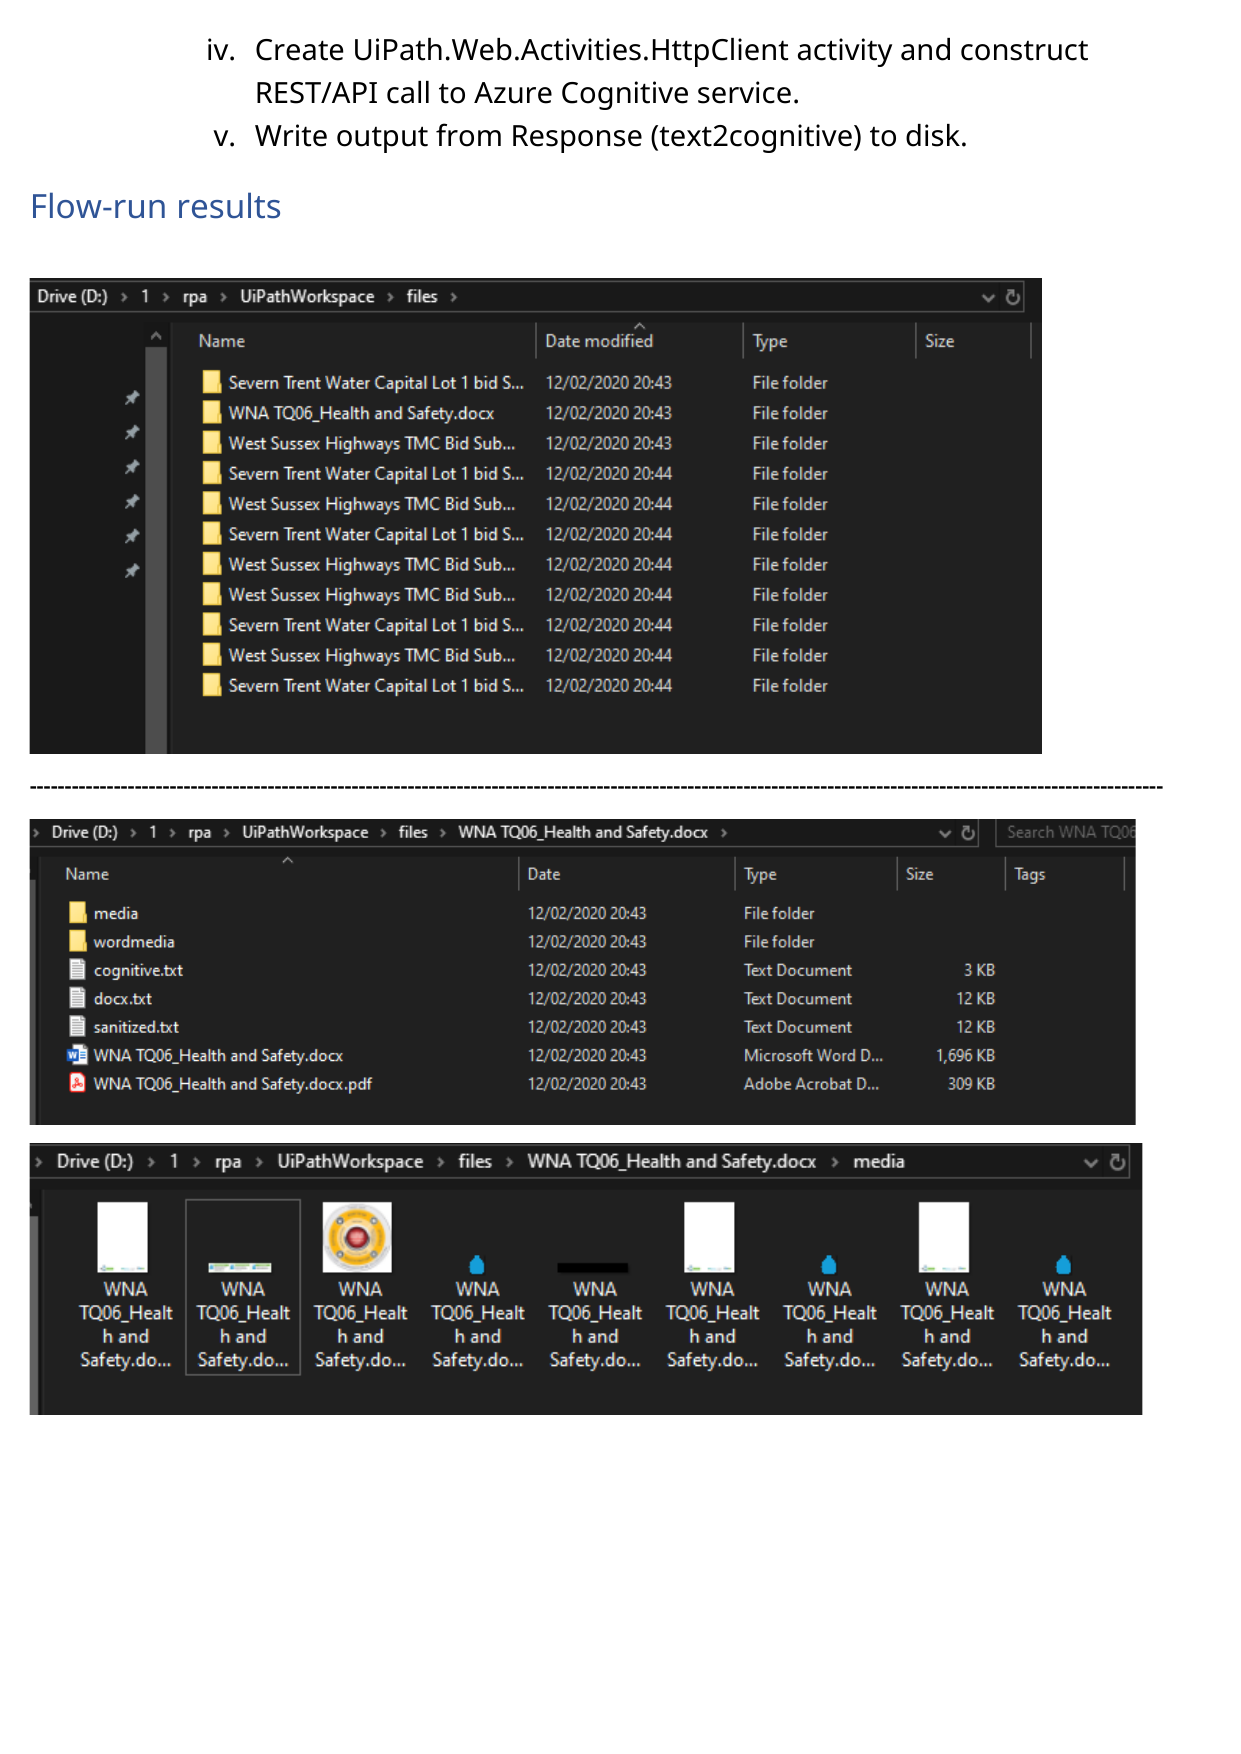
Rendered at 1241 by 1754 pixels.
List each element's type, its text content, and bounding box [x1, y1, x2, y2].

list Create UiPath.Web.Activities.HttpClient activity and construct REST/API call to Azure Cognitive service. [236, 29, 1211, 112]
picture [29, 819, 1136, 1125]
picture [29, 278, 1042, 754]
list Write output from Response (text2cognitive) to disk. [236, 115, 1211, 155]
subtitle Flow-run results [29, 183, 1211, 228]
picture [29, 1143, 1143, 1415]
text ------------------------------------------------------------------------------------------------------------------------------------------------------------------ [29, 772, 1211, 800]
